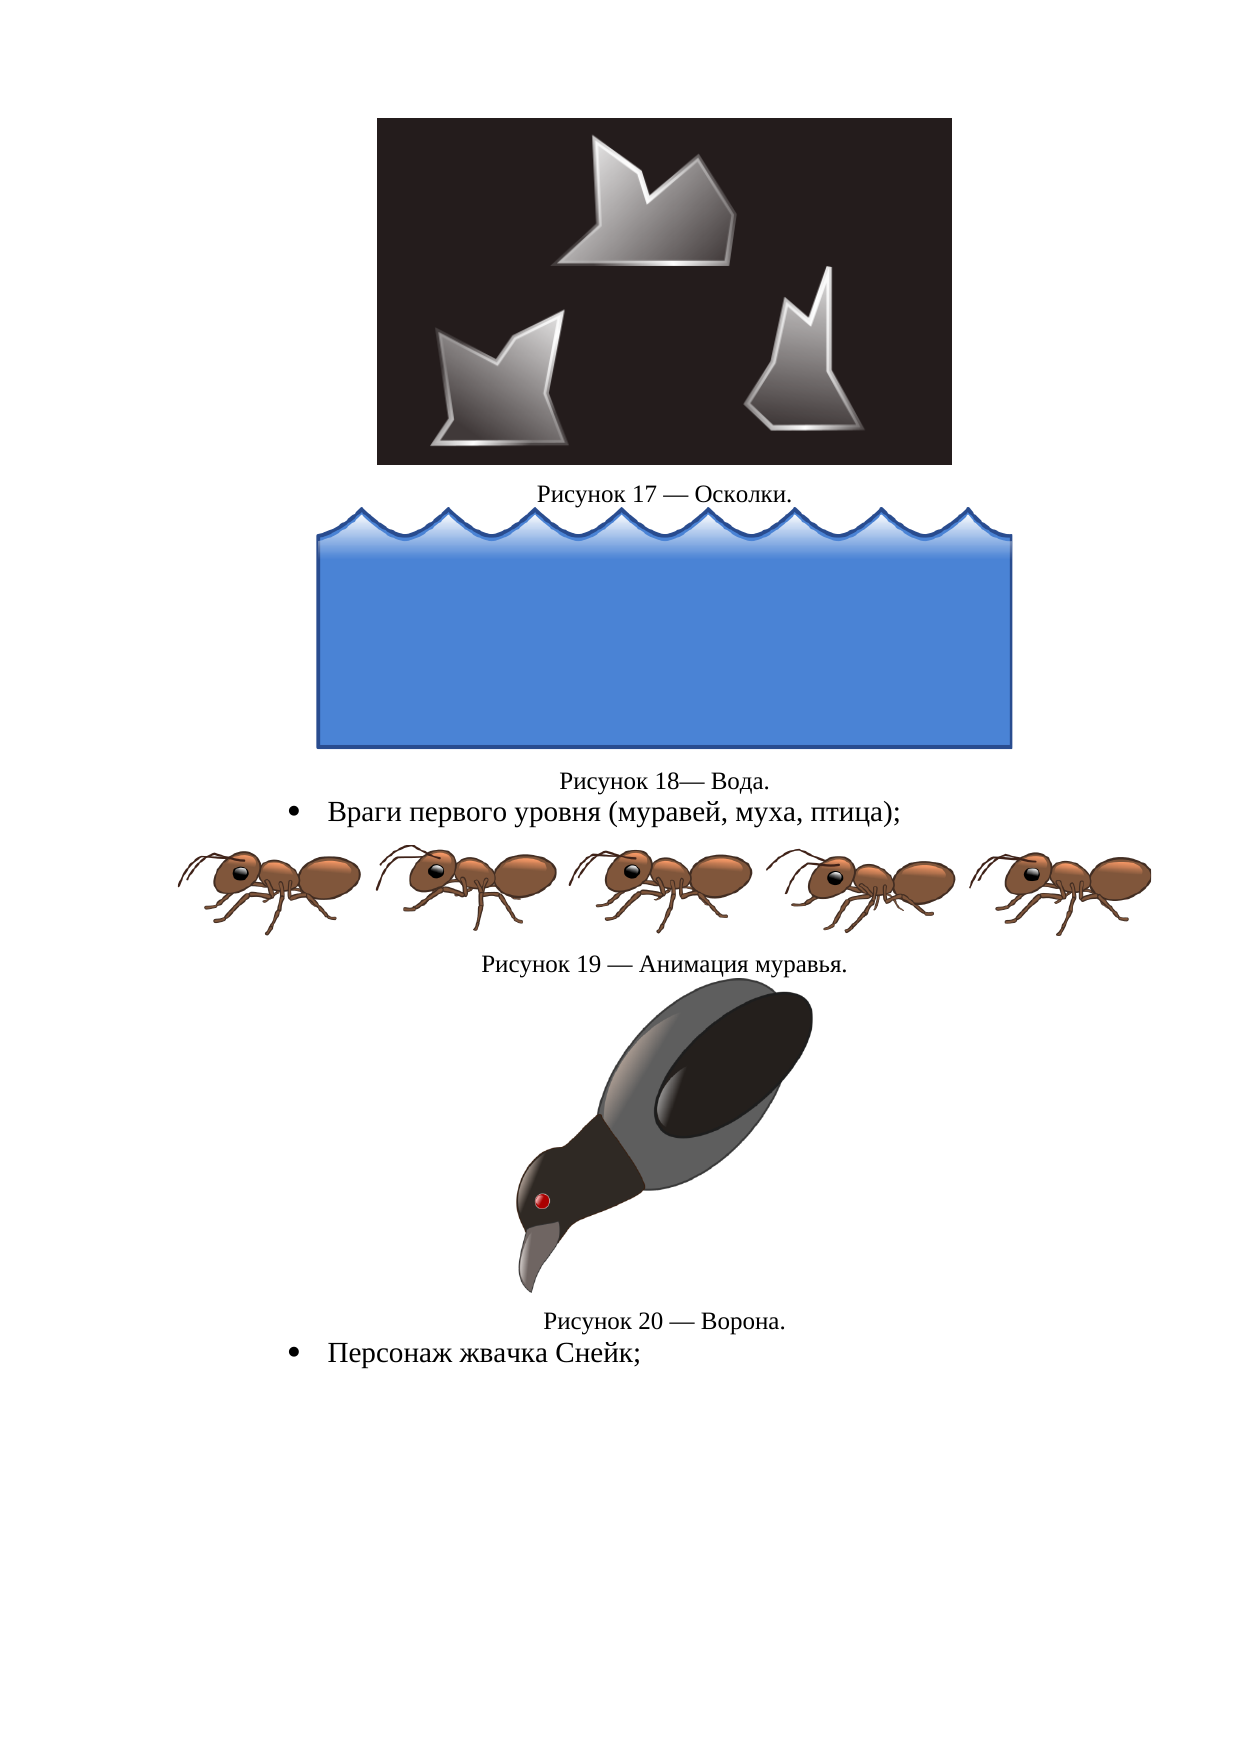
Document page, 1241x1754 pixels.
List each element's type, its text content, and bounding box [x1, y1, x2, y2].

text Персонаж жвачка Снейк; [177, 1335, 1152, 1369]
text Рисунок 17 — Осколки. [177, 479, 1152, 508]
text Рисунок 19 — Анимация муравья. [177, 949, 1152, 978]
picture [316, 507, 1013, 752]
text Враги первого уровня (муравей, муха, птица); [177, 794, 1152, 828]
picture [177, 845, 1152, 936]
picture [516, 978, 813, 1293]
picture [377, 118, 952, 465]
text Рисунок 18— Вода. [177, 766, 1152, 794]
text Рисунок 20 — Ворона. [177, 1306, 1152, 1335]
